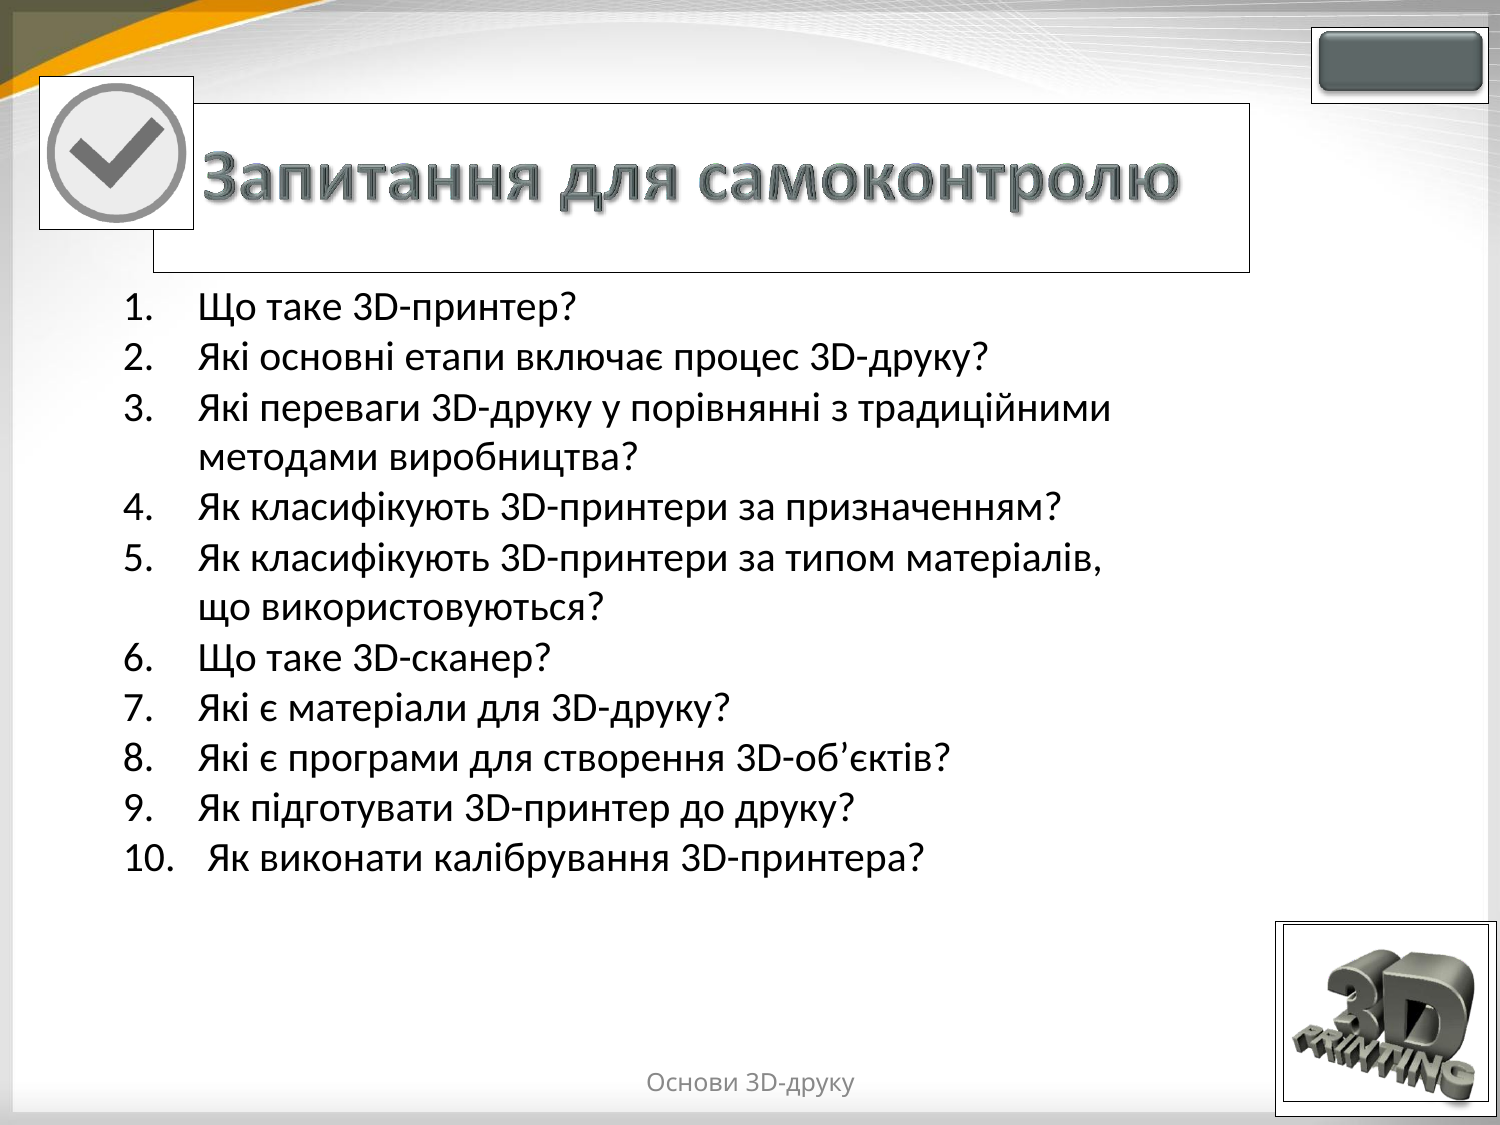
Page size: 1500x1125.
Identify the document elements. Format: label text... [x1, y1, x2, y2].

list Які є програми для створення 3D-об’єктів? [123, 731, 1467, 781]
list Як класифікують 3D-принтери за призначенням? [123, 481, 1467, 531]
list Що таке 3D-сканер? [123, 631, 1467, 681]
list Які є матеріали для 3D-друку? [123, 681, 1467, 731]
picture [0, 0, 1500, 1125]
list Як виконати калібрування 3D-принтера? [123, 831, 1467, 881]
list Які основні етапи включає процес 3D-друку? [123, 331, 1467, 381]
list Як класифікують 3D-принтери за типом матеріалів, що використовуються? [123, 531, 1164, 631]
list Які переваги 3D-друку у порівнянні з традиційними методами виробництва? [123, 381, 1299, 481]
list Що таке 3D-принтер? [123, 280, 1467, 331]
text Основи 3D-друку [61, 1065, 1439, 1099]
list Як підготувати 3D-принтер до друку? [123, 781, 1467, 831]
